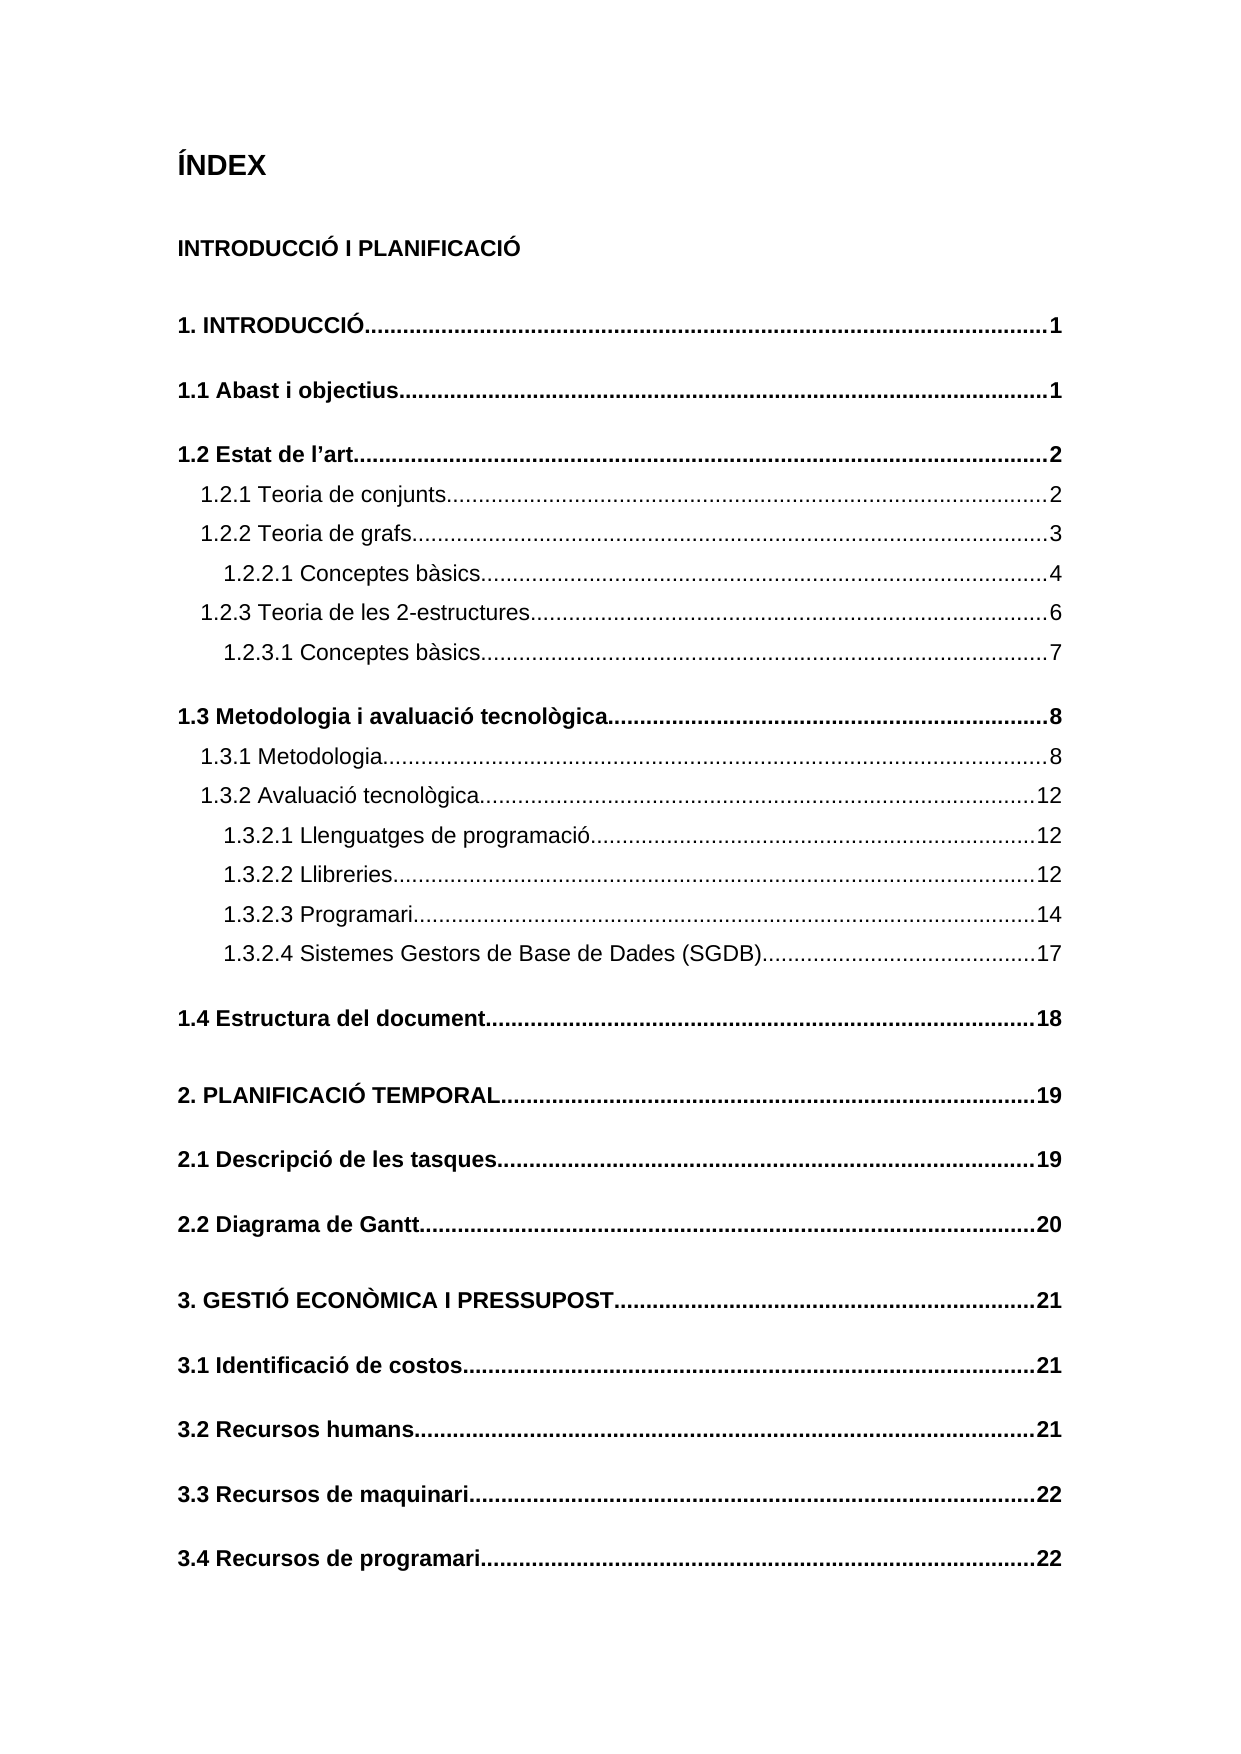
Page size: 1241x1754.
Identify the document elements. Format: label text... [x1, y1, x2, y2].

text 2.1 Descripció de les tasques 19 [177, 1146, 1063, 1172]
text 1.3 Metodologia i avaluació tecnològica 8 [177, 703, 1063, 729]
text 1.4 Estructura del document 18 [177, 1004, 1063, 1031]
text 1.3.1 Metodologia 8 [200, 743, 1063, 769]
text 1.3.2.1 Llenguatges de programació 12 [223, 822, 1063, 848]
text 1.3.2.3 Programari 14 [223, 901, 1063, 927]
text 1. INTRODUCCIÓ 1 [177, 312, 1063, 339]
text 1.3.2.4 Sistemes Gestors de Base de Dades (SGDB) 17 [223, 940, 1063, 966]
text 1.2 Estat de l’art 2 [177, 441, 1063, 468]
text 1.3.2.2 Llibreries 12 [223, 861, 1063, 887]
text 1.2.3 Teoria de les 2-estructures 6 [200, 599, 1063, 626]
text 1.1 Abast i objectius 1 [177, 377, 1063, 403]
text 3.1 Identificació de costos 21 [177, 1352, 1063, 1378]
text 3.4 Recursos de programari 22 [177, 1545, 1063, 1572]
text 1.2.2.1 Conceptes bàsics 4 [223, 560, 1063, 586]
text 2. PLANIFICACIÓ TEMPORAL 19 [177, 1082, 1063, 1108]
text 1.2.2 Teoria de grafs 3 [200, 520, 1063, 547]
text 3. GESTIÓ ECONÒMICA I PRESSUPOST 21 [177, 1287, 1063, 1314]
title ÍNDEX [177, 148, 1063, 181]
text INTRODUCCIÓ I PLANIFICACIÓ [177, 235, 1063, 262]
text 3.3 Recursos de maquinari 22 [177, 1481, 1063, 1507]
text 1.3.2 Avaluació tecnològica 12 [200, 782, 1063, 808]
text 3.2 Recursos humans 21 [177, 1416, 1063, 1443]
text 1.2.1 Teoria de conjunts 2 [200, 481, 1063, 507]
text 2.2 Diagrama de Gantt 20 [177, 1211, 1063, 1237]
text 1.2.3.1 Conceptes bàsics 7 [223, 639, 1063, 665]
